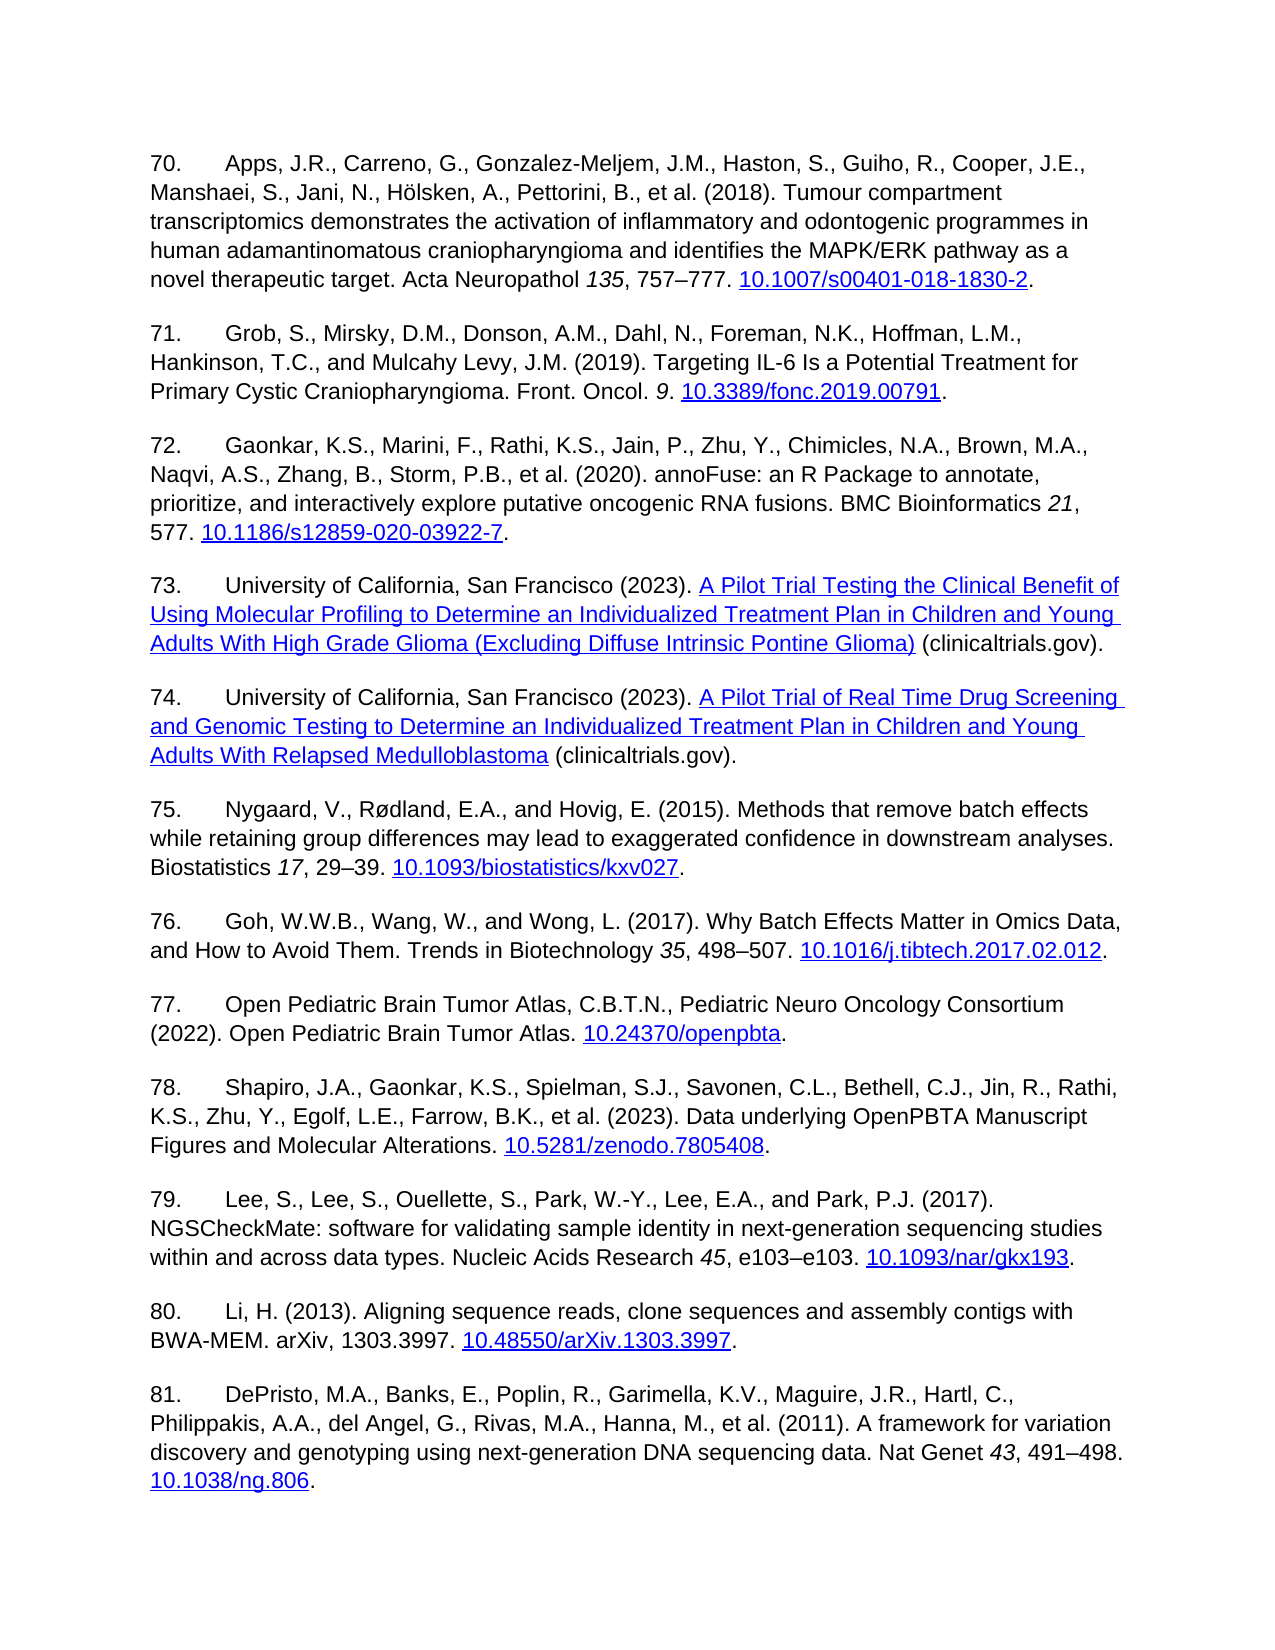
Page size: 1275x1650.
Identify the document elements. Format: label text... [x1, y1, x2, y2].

text 74. University of California, San Francisco (2023). A Pilot Trial of Real Time Drug Screening and Genomic Testing to Determine an Individualized Treatment Plan in Children and Young Adults With Relapsed Medulloblastoma (clinicaltrials.gov). [150, 684, 1125, 769]
text 81. DePristo, M.A., Banks, E., Poplin, R., Garimella, K.V., Maguire, J.R., Hartl, C., Philippakis, A.A., del Angel, G., Rivas, M.A., Hanna, M., et al. (2011). A framework for variation discovery and genotyping using next-generation DNA sequencing data. Nat Genet 43, 491–498. 10.1038/ng.806. [150, 1381, 1125, 1494]
text 80. Li, H. (2013). Aligning sequence reads, clone sequences and assembly contigs with BWA-MEM. arXiv, 1303.3997. 10.48550/arXiv.1303.3997. [150, 1298, 1125, 1353]
text 79. Lee, S., Lee, S., Ouellette, S., Park, W.-Y., Lee, E.A., and Park, P.J. (2017). NGSCheckMate: software for validating sample identity in next-generation sequencing studies within and across data types. Nucleic Acids Research 45, e103–e103. 10.1093/nar/gkx193. [150, 1186, 1125, 1270]
text 76. Goh, W.W.B., Wang, W., and Wong, L. (2017). Why Batch Effects Matter in Omics Data, and How to Avoid Them. Trends in Biotechnology 35, 498–507. 10.1016/j.tibtech.2017.02.012. [150, 908, 1125, 963]
text 77. Open Pediatric Brain Tumor Atlas, C.B.T.N., Pediatric Neuro Oncology Consortium (2022). Open Pediatric Brain Tumor Atlas. 10.24370/openpbta. [150, 991, 1125, 1046]
text 75. Nygaard, V., Rødland, E.A., and Hovig, E. (2015). Methods that remove batch effects while retaining group differences may lead to exaggerated confidence in downstream analyses. Biostatistics 17, 29–39. 10.1093/biostatistics/kxv027. [150, 796, 1125, 881]
text 72. Gaonkar, K.S., Marini, F., Rathi, K.S., Jain, P., Zhu, Y., Chimicles, N.A., Brown, M.A., Naqvi, A.S., Zhang, B., Storm, P.B., et al. (2020). annoFuse: an R Package to annotate, prioritize, and interactively explore putative oncogenic RNA fusions. BMC Bioinformatics 21, 577. 10.1186/s12859-020-03922-7. [150, 432, 1125, 545]
text 70. Apps, J.R., Carreno, G., Gonzalez-Meljem, J.M., Haston, S., Guiho, R., Cooper, J.E., Manshaei, S., Jani, N., Hölsken, A., Pettorini, B., et al. (2018). Tumour compartment transcriptomics demonstrates the activation of inflammatory and odontogenic programmes in human adamantinomatous craniopharyngioma and identifies the MAPK/ERK pathway as a novel therapeutic target. Acta Neuropathol 135, 757–777. 10.1007/s00401-018-1830-2. [150, 150, 1125, 292]
text 78. Shapiro, J.A., Gaonkar, K.S., Spielman, S.J., Savonen, C.L., Bethell, C.J., Jin, R., Rathi, K.S., Zhu, Y., Egolf, L.E., Farrow, B.K., et al. (2023). Data underlying OpenPBTA Manuscript Figures and Molecular Alterations. 10.5281/zenodo.7805408. [150, 1074, 1125, 1158]
text 71. Grob, S., Mirsky, D.M., Donson, A.M., Dahl, N., Foreman, N.K., Hoffman, L.M., Hankinson, T.C., and Mulcahy Levy, J.M. (2019). Targeting IL-6 Is a Potential Treatment for Primary Cystic Craniopharyngioma. Front. Oncol. 9. 10.3389/fonc.2019.00791. [150, 320, 1125, 404]
text 73. University of California, San Francisco (2023). A Pilot Trial Testing the Clinical Benefit of Using Molecular Profiling to Determine an Individualized Treatment Plan in Children and Young Adults With High Grade Glioma (Excluding Diffuse Intrinsic Pontine Glioma) (clinicaltrials.gov). [150, 572, 1125, 657]
